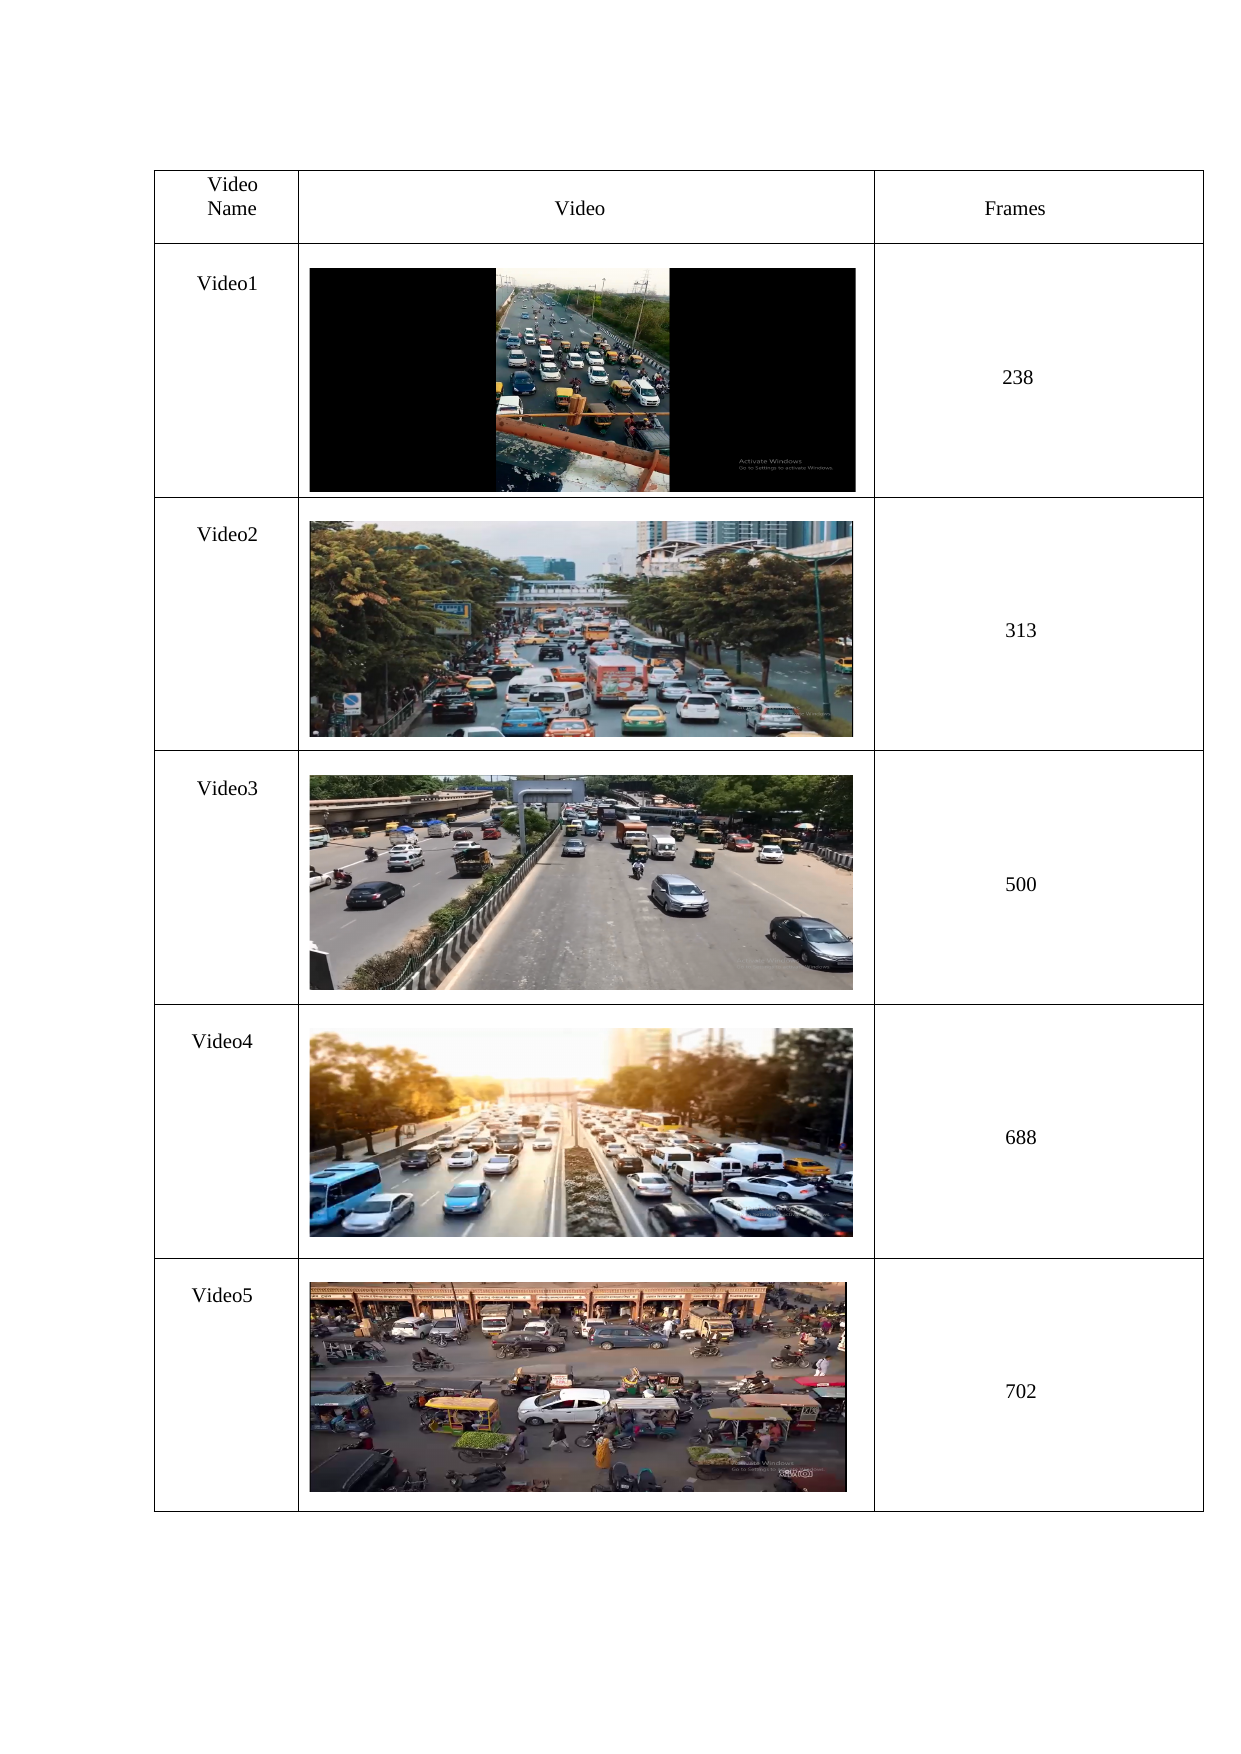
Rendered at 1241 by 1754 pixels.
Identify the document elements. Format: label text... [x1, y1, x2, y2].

table_cell 688 [875, 1005, 1203, 1257]
table_header Video Name [155, 171, 298, 243]
table_cell 313 [875, 498, 1203, 750]
table_cell 238 [875, 244, 1203, 497]
table_cell [299, 244, 874, 497]
table_cell [299, 1005, 874, 1257]
table_header Frames [875, 171, 1203, 243]
table_cell Video4 [155, 1005, 298, 1257]
picture [309, 268, 856, 492]
picture [309, 775, 853, 990]
table_cell 702 [875, 1259, 1203, 1511]
table_cell [299, 498, 874, 750]
table_header Video [299, 171, 874, 243]
picture [309, 1282, 847, 1492]
picture [309, 1028, 853, 1237]
table_cell Video5 [155, 1259, 298, 1511]
table_cell [299, 1259, 874, 1511]
table_cell Video2 [155, 498, 298, 750]
table_cell 500 [875, 751, 1203, 1004]
picture [309, 521, 854, 737]
table_cell [299, 751, 874, 1004]
table_cell Video1 [155, 244, 298, 497]
table_cell Video3 [155, 751, 298, 1004]
